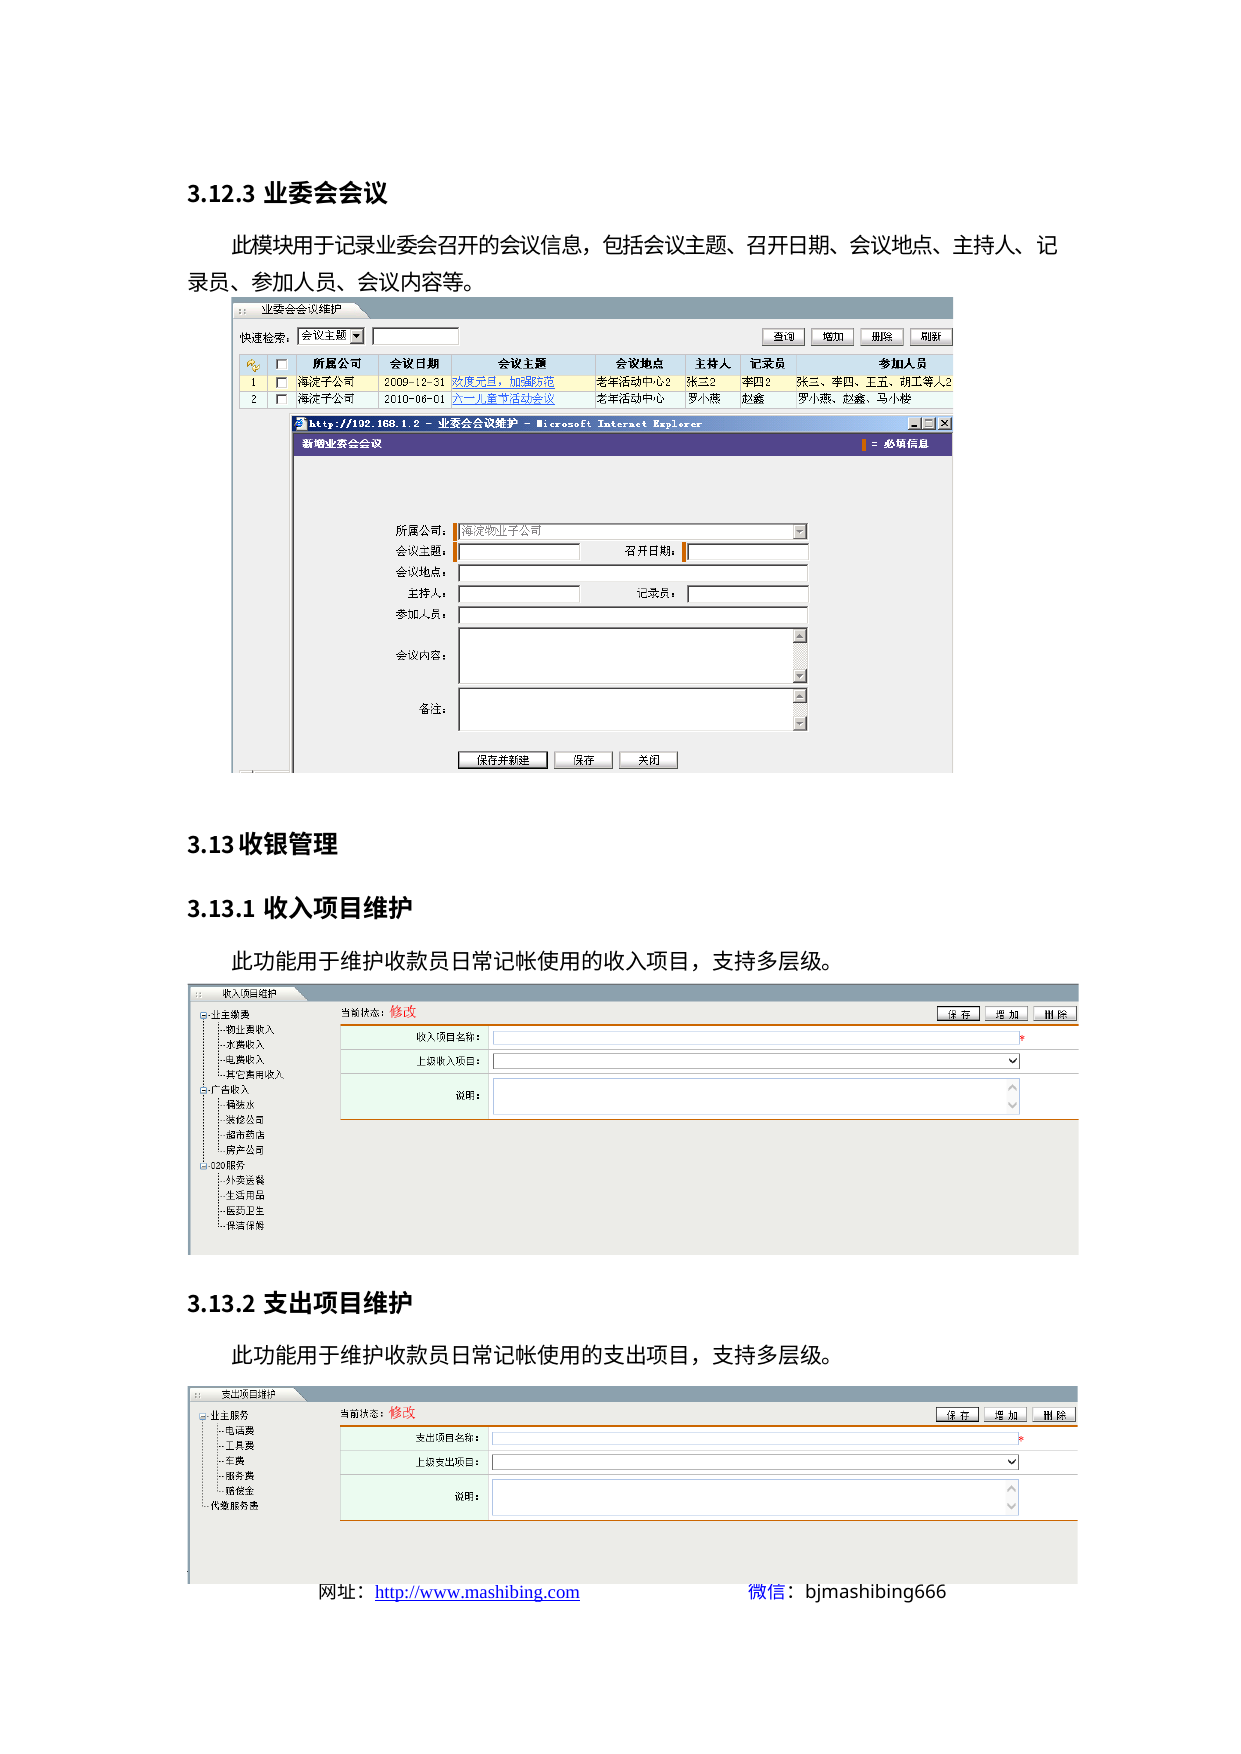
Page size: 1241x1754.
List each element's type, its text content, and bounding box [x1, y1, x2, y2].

picture [187, 1386, 1078, 1584]
subtitle 收银管理 [187, 824, 1098, 861]
picture [187, 983, 1079, 1255]
picture [231, 297, 954, 773]
subtitle 支出项目维护 [187, 1283, 1098, 1319]
text 此功能用于维护收款员日常记帐使用的支出项目，支持多层级。 [231, 1338, 1098, 1370]
subtitle 业委会会议 [187, 173, 1098, 209]
text 此功能用于维护收款员日常记帐使用的收入项目，支持多层级。 [231, 944, 1098, 976]
subtitle 收入项目维护 [187, 889, 1098, 925]
text 此模块用于记录业委会召开的会议信息，包括会议主题、召开日期、会议地点、主持人、记录员、参加人员、会议内容等。 [187, 228, 1065, 296]
